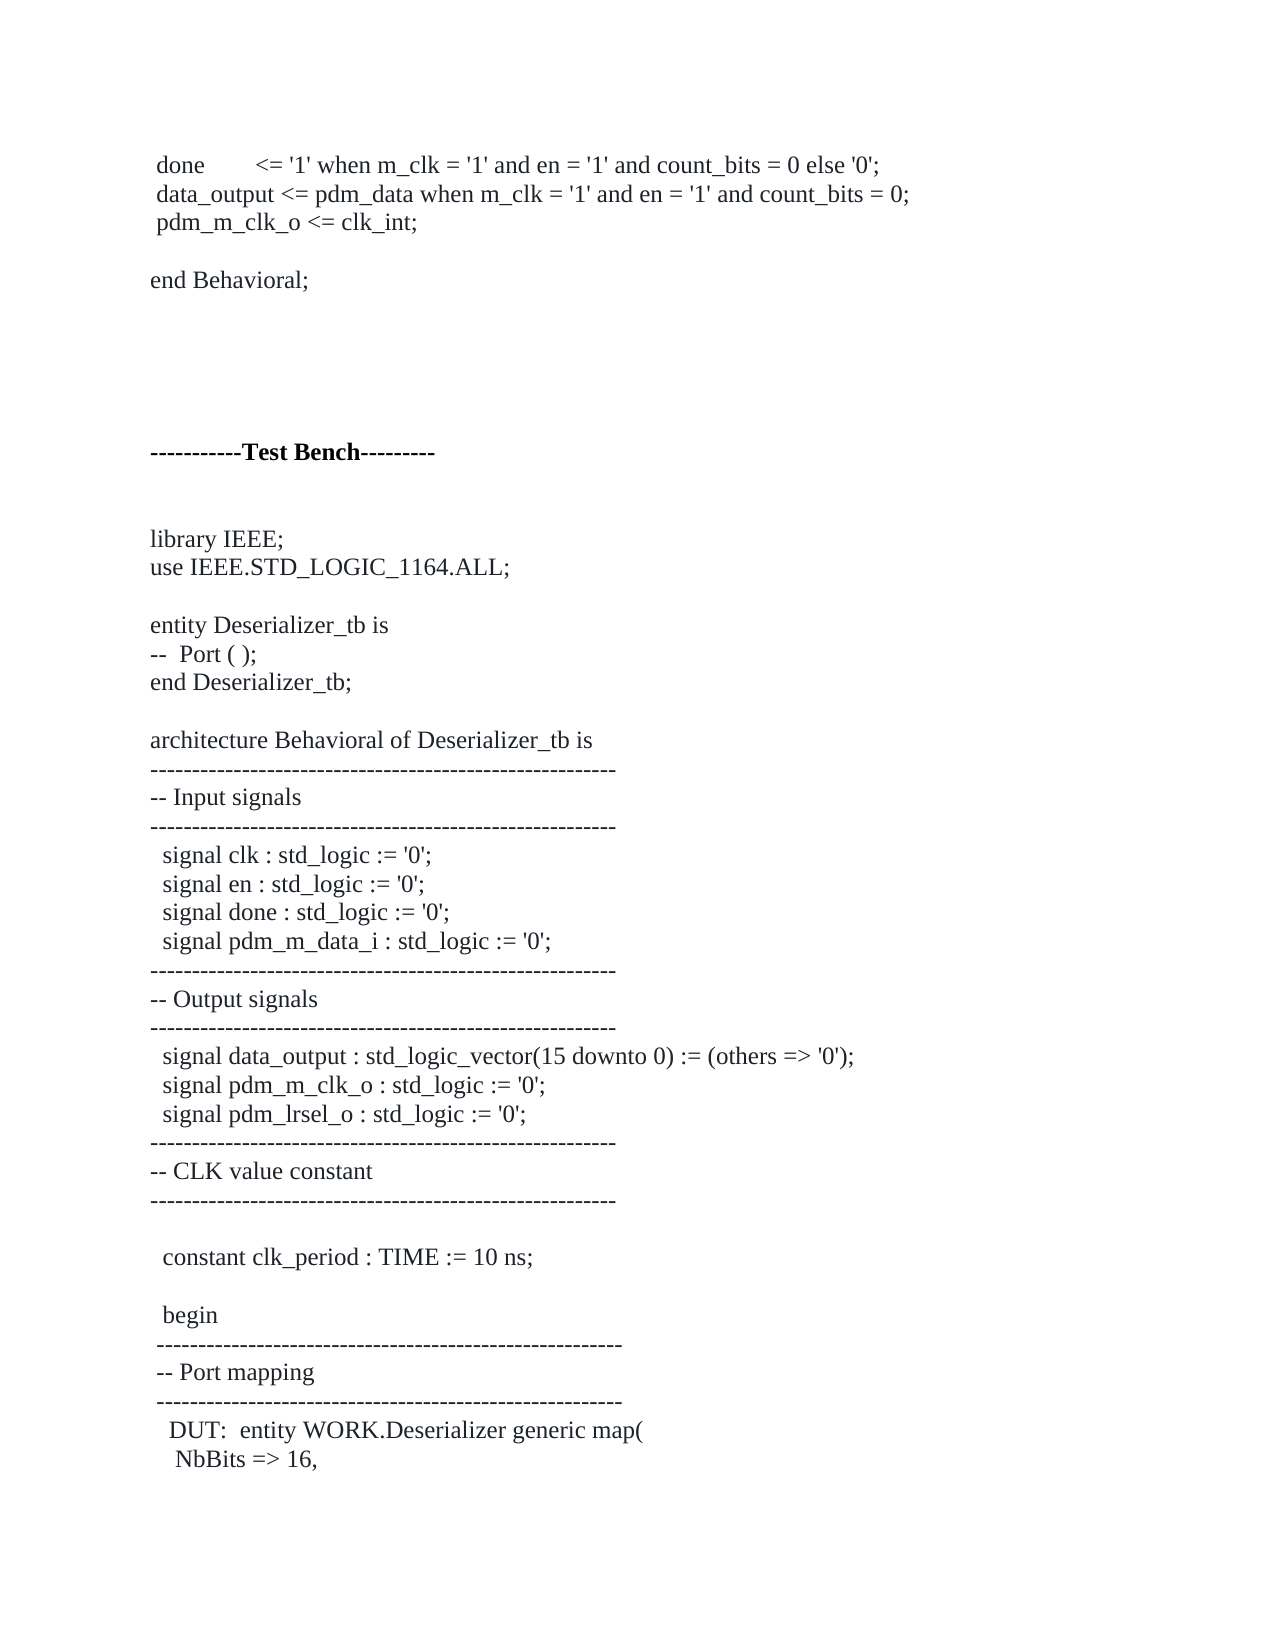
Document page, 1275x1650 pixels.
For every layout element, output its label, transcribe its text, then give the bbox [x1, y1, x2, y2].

text end Behavioral; [150, 265, 1125, 294]
text signal en : std_logic := '0'; [150, 869, 1125, 897]
text architecture Behavioral of Deserializer_tb is [150, 725, 1125, 754]
text -- Port ( ); [150, 639, 1125, 667]
text signal data_output : std_logic_vector(15 downto 0) := (others => '0'); [150, 1041, 1125, 1070]
text -------------------------------------------------------- [150, 811, 1125, 840]
text -------------------------------------------------------- [150, 1012, 1125, 1041]
text -------------------------------------------------------- [150, 1329, 1125, 1357]
text use IEEE.STD_LOGIC_1164.ALL; [150, 552, 1125, 581]
text entity Deserializer_tb is [150, 610, 1125, 639]
text -----------Test Bench--------- [150, 437, 1125, 466]
text NbBits => 16, [150, 1444, 1125, 1472]
text signal pdm_m_data_i : std_logic := '0'; [150, 926, 1125, 955]
text signal clk : std_logic := '0'; [150, 840, 1125, 869]
text begin [150, 1300, 1125, 1329]
text signal pdm_lrsel_o : std_logic := '0'; [150, 1099, 1125, 1127]
text signal pdm_m_clk_o : std_logic := '0'; [150, 1070, 1125, 1099]
text constant clk_period : TIME := 10 ns; [150, 1242, 1125, 1271]
text DUT: entity WORK.Deserializer generic map( [150, 1415, 1125, 1444]
text -- Port mapping [150, 1357, 1125, 1386]
text -------------------------------------------------------- [150, 754, 1125, 782]
text -------------------------------------------------------- [150, 955, 1125, 984]
text -- Output signals [150, 984, 1125, 1012]
text end Deserializer_tb; [150, 667, 1125, 696]
text done <= '1' when m_clk = '1' and en = '1' and count_bits = 0 else '0'; [150, 150, 1125, 179]
text -------------------------------------------------------- [150, 1185, 1125, 1214]
text -------------------------------------------------------- [150, 1386, 1125, 1415]
text data_output <= pdm_data when m_clk = '1' and en = '1' and count_bits = 0; [150, 179, 1125, 207]
text pdm_m_clk_o <= clk_int; [150, 207, 1125, 236]
text signal done : std_logic := '0'; [150, 897, 1125, 926]
text -- Input signals [150, 782, 1125, 811]
text -- CLK value constant [150, 1156, 1125, 1185]
text library IEEE; [150, 524, 1125, 552]
text -------------------------------------------------------- [150, 1127, 1125, 1156]
